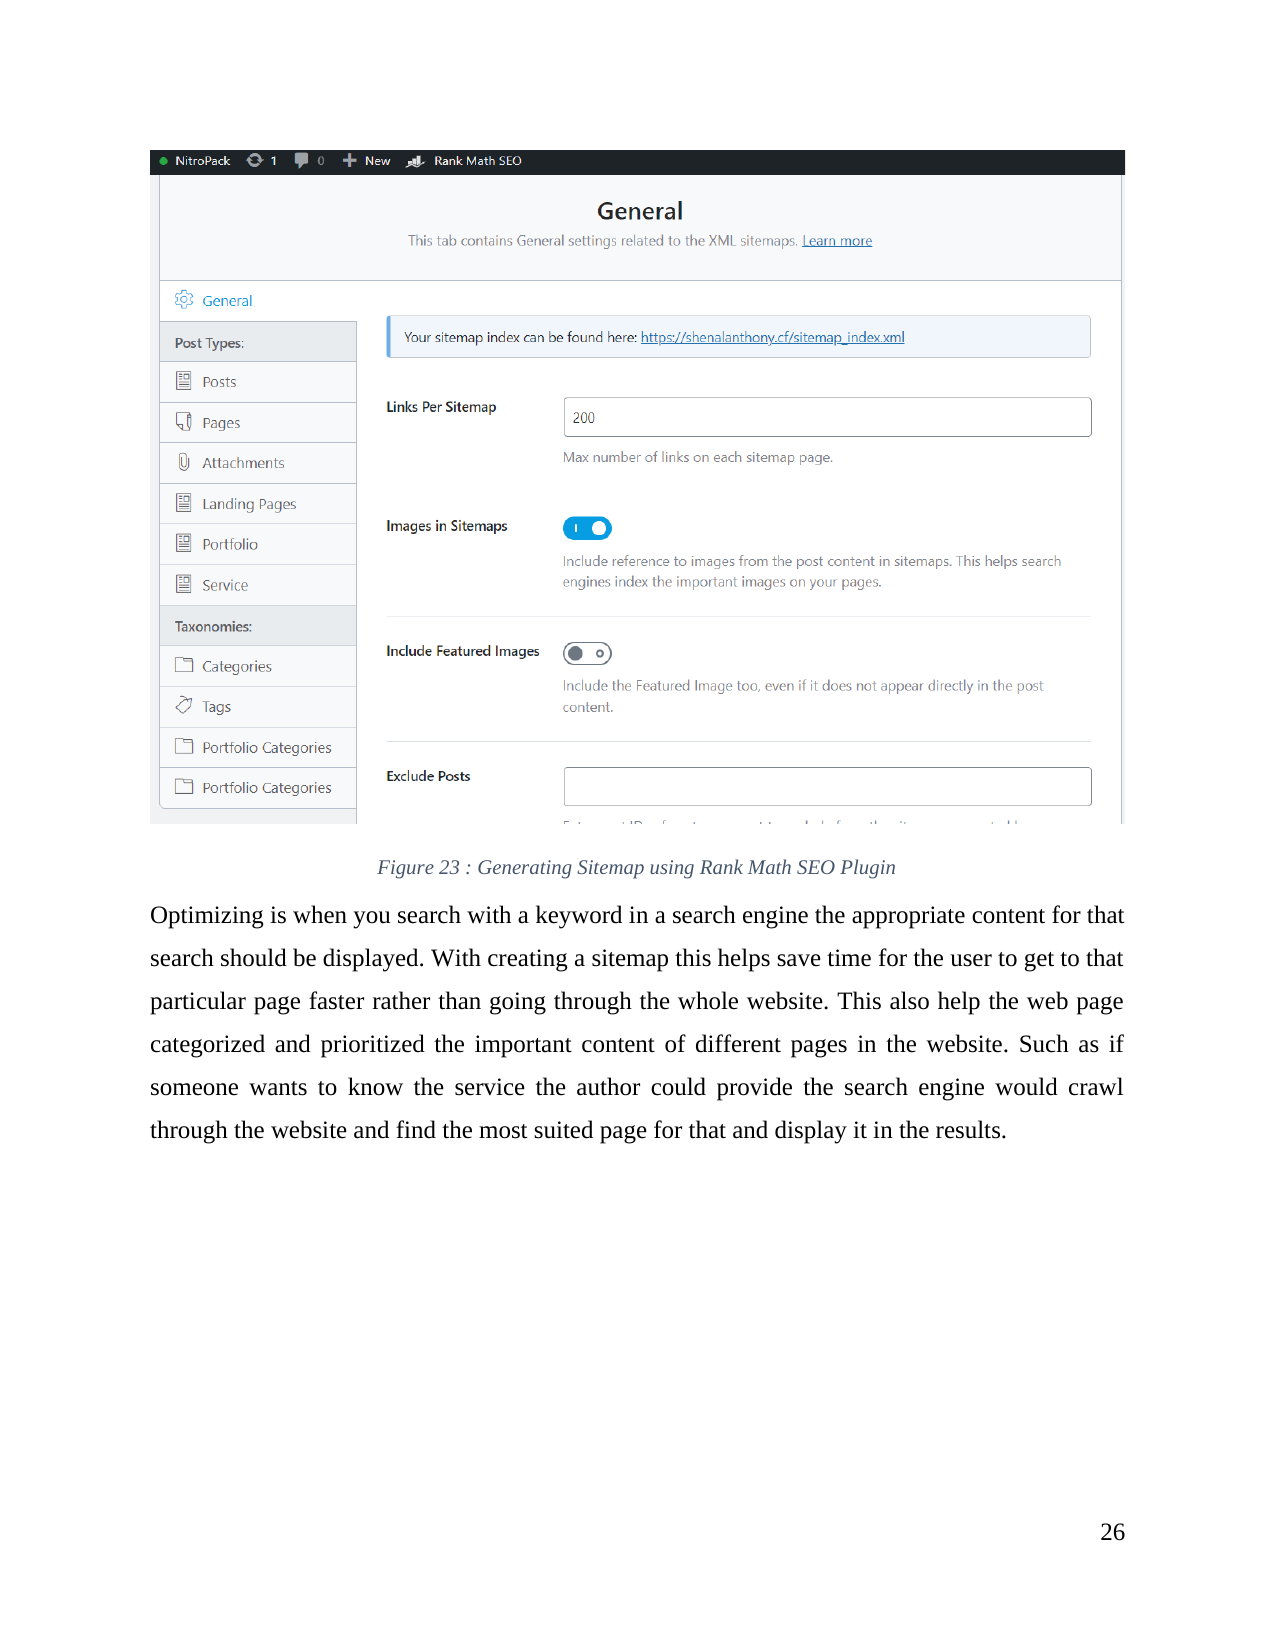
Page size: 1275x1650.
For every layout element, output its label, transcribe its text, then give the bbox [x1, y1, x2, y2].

text Optimizing is when you search with a keyword in a search engine the appropriate content for that search should be displayed. With creating a sitemap this helps save time for the user to get to that particular page faster rather than going through the whole website. This also help the web page categorized and prioritized the important content of different pages in the website. Such as if someone wants to know the service the author could provide the search engine would crawl through the website and find the most suited page for that and display it in the results. [150, 900, 1125, 1144]
text Figure 23 : Generating Sitemap using Rank Math SEO Plugin [150, 855, 1125, 879]
picture [150, 150, 1125, 824]
